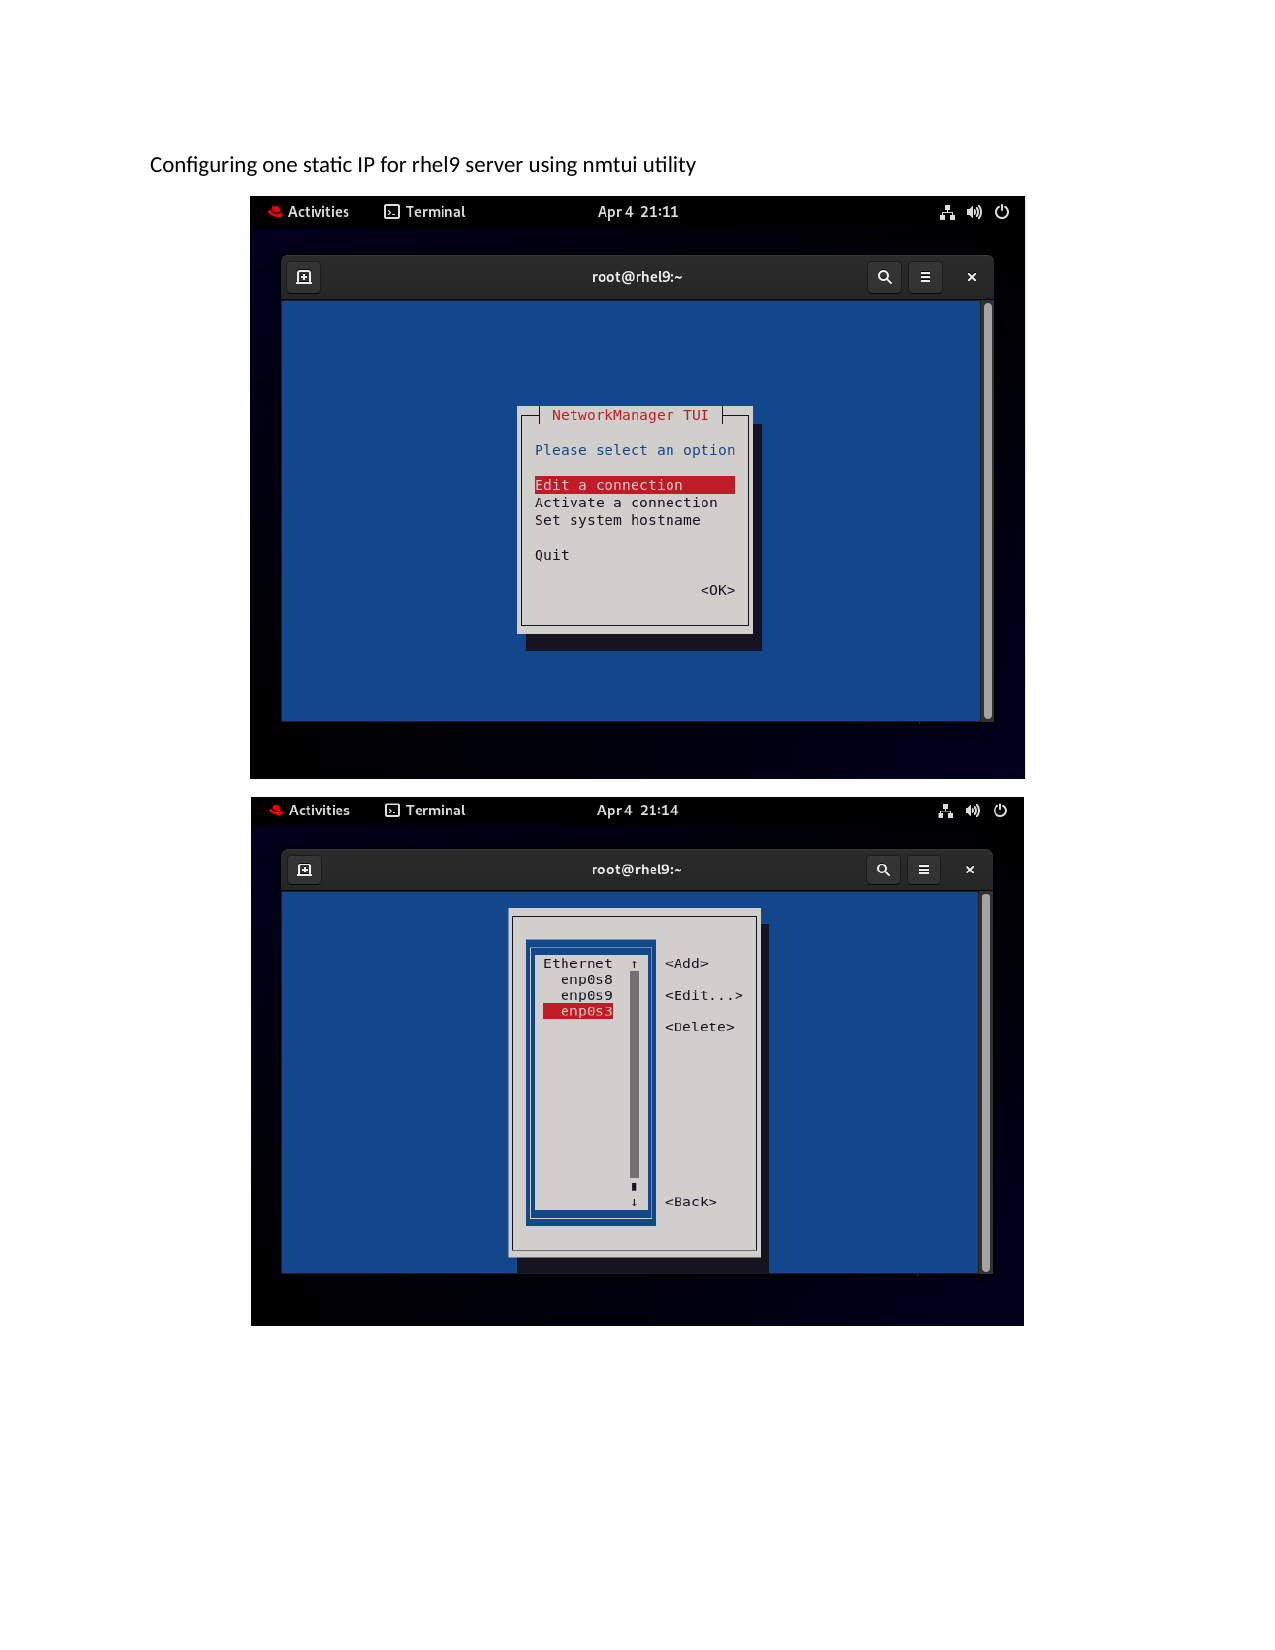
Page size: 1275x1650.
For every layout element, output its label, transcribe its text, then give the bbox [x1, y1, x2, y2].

text Configuring one static IP for rhel9 server using nmtui utility [150, 150, 1125, 178]
picture [250, 196, 1025, 779]
picture [251, 797, 1024, 1326]
